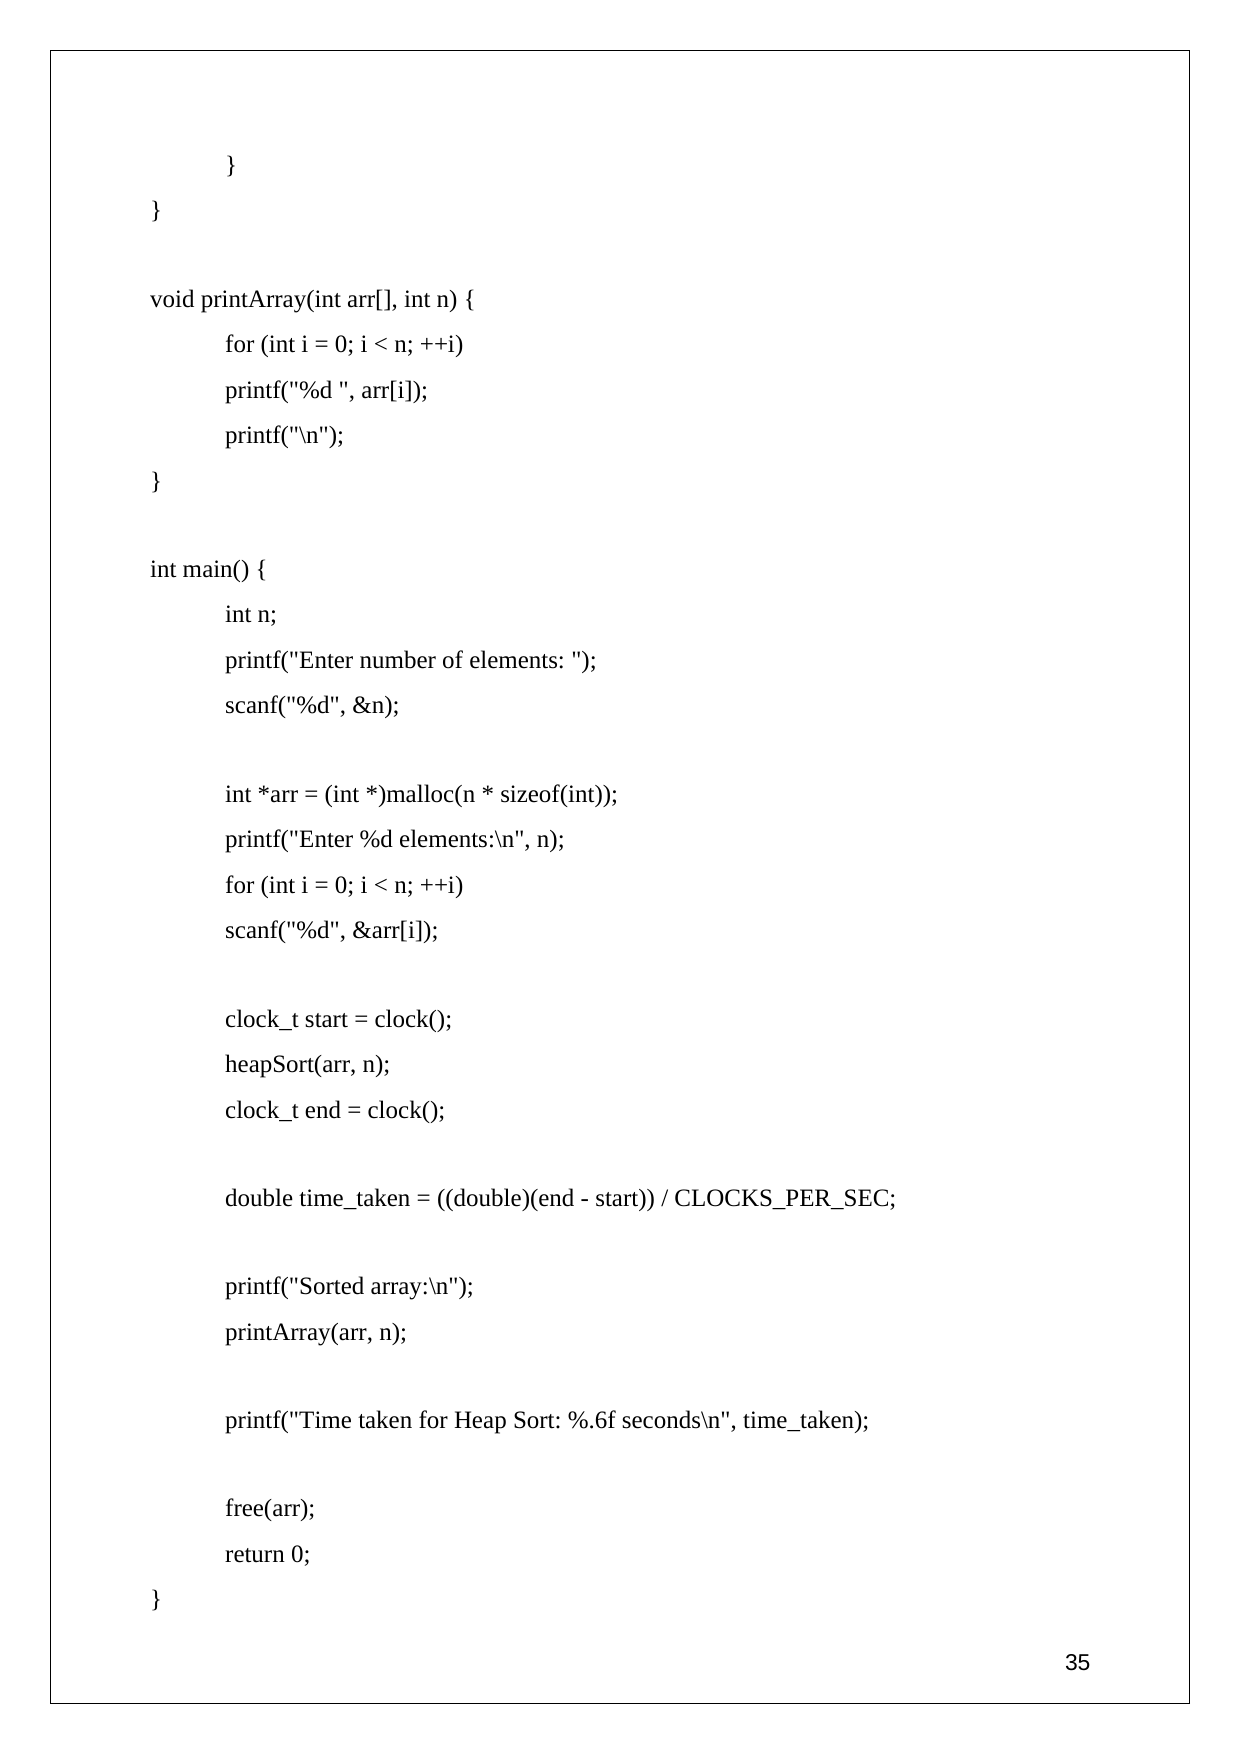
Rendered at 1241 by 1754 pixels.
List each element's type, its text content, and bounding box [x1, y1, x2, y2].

text } [150, 150, 1090, 179]
text clock_t start = clock(); [150, 1004, 1090, 1032]
text } [150, 196, 1090, 224]
text printf("Time taken for Heap Sort: %.6f seconds\n", time_taken); [150, 1405, 1090, 1434]
text printf("%d ", arr[i]); [150, 375, 1090, 403]
text heapSort(arr, n); [150, 1049, 1090, 1078]
text int n; [150, 599, 1090, 628]
text void printArray(int arr[], int n) { [150, 284, 1090, 312]
text printf("Sorted array:\n"); [150, 1271, 1090, 1300]
text } [150, 1584, 1090, 1613]
text double time_taken = ((double)(end - start)) / CLOCKS_PER_SEC; [150, 1183, 1090, 1212]
text return 0; [150, 1539, 1090, 1567]
text for (int i = 0; i < n; ++i) [150, 870, 1090, 899]
text clock_t end = clock(); [150, 1095, 1090, 1123]
text free(arr); [150, 1493, 1090, 1522]
text printf("\n"); [150, 420, 1090, 449]
text int main() { [150, 554, 1090, 583]
text scanf("%d", &arr[i]); [150, 915, 1090, 944]
text } [150, 466, 1090, 494]
text scanf("%d", &n); [150, 691, 1090, 719]
text int *arr = (int *)malloc(n * sizeof(int)); [150, 779, 1090, 808]
text printf("Enter %d elements:\n", n); [150, 824, 1090, 853]
text printArray(arr, n); [150, 1317, 1090, 1345]
text printf("Enter number of elements: "); [150, 645, 1090, 674]
text for (int i = 0; i < n; ++i) [150, 329, 1090, 358]
